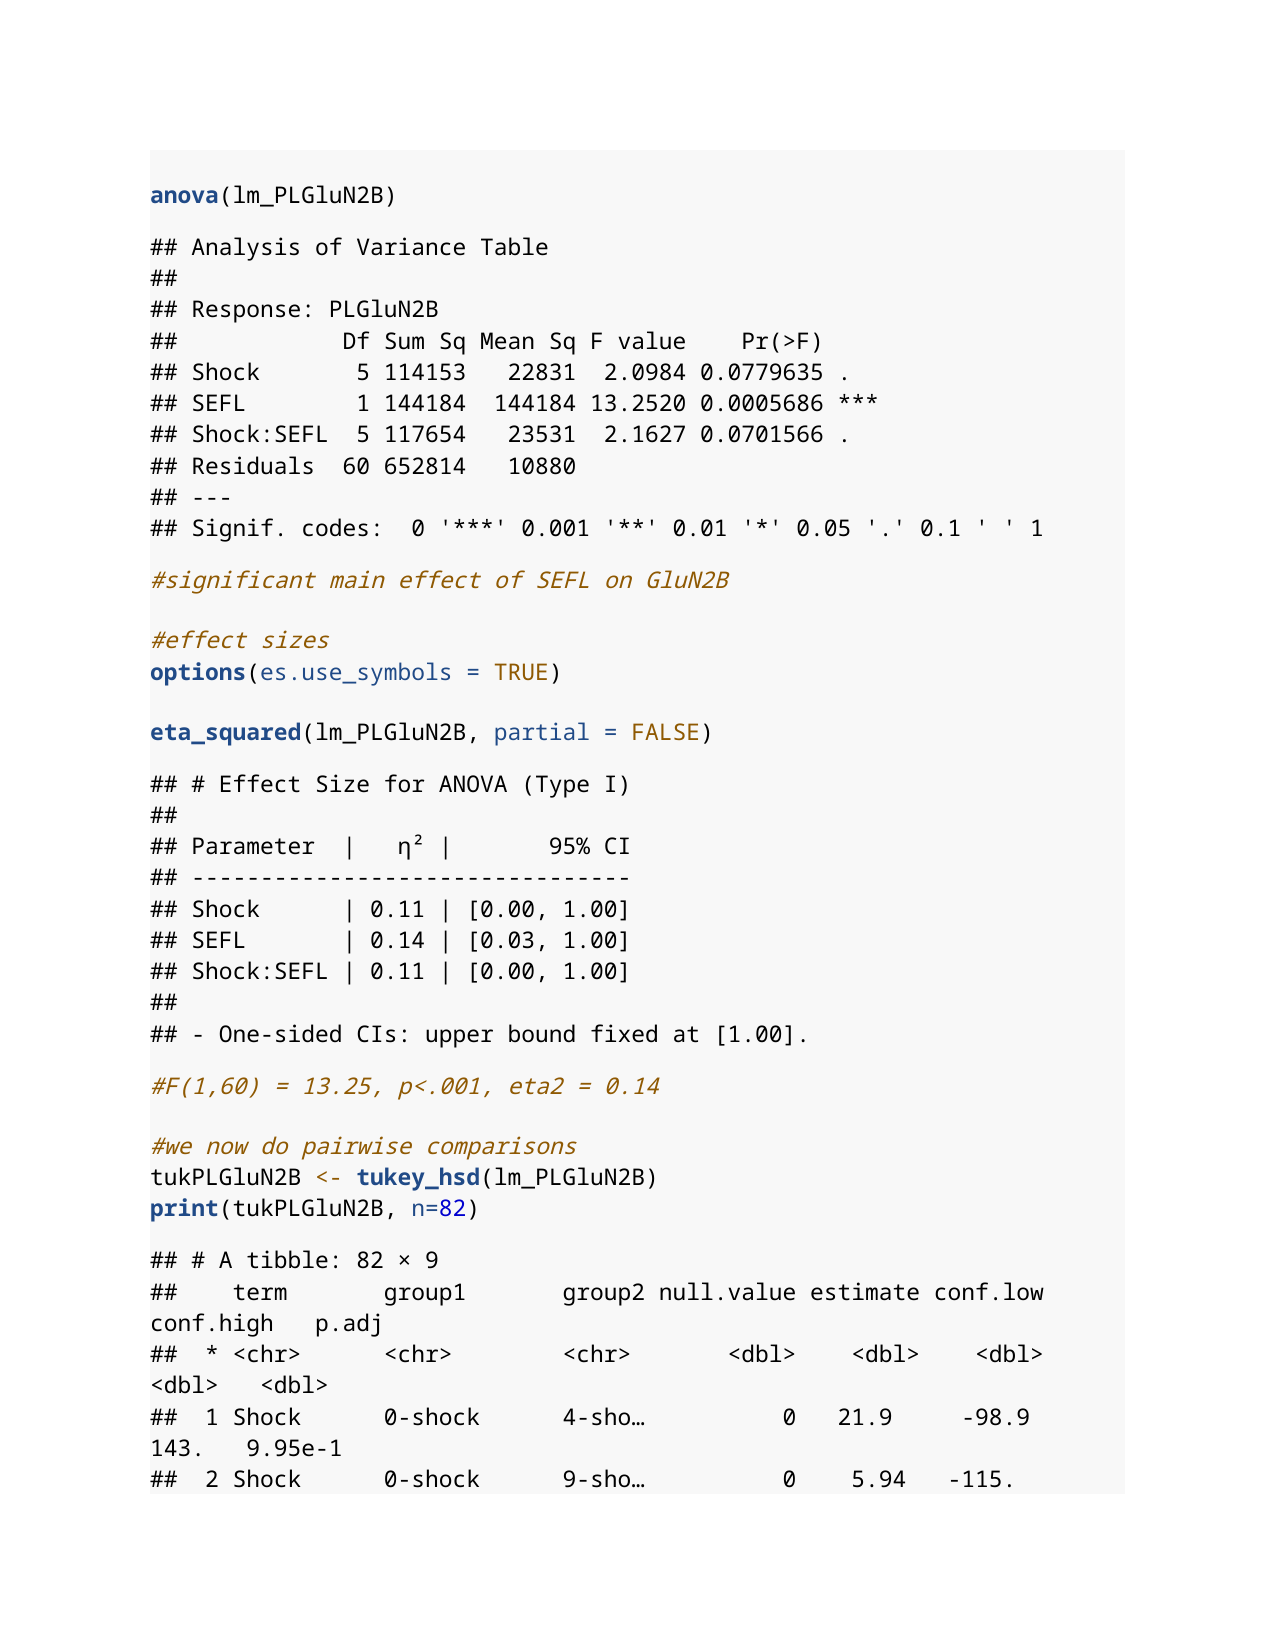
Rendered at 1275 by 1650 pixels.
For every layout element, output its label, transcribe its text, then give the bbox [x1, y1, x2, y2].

text #F(1,60) = 13.25, p<.001, eta2 = 0.14 #we now do pairwise comparisons tukPLGluN2B <- tukey_hsd(lm_PLGluN2B) print(tukPLGluN2B, n=82) [150, 1069, 1125, 1223]
text ## # Effect Size for ANOVA (Type I) ## ## Parameter | η² | 95% CI ## -------------------------------- ## Shock | 0.11 | [0.00, 1.00] ## SEFL | 0.14 | [0.03, 1.00] ## Shock:SEFL | 0.11 | [0.00, 1.00] ## ## - One-sided CIs: upper bound fixed at [1.00]. [150, 767, 1125, 1049]
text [150, 1244, 1125, 1494]
text #data is not normal (shapiro test = significant) #but ANOVA is robust to these issues and we have homogeneity of variance anova(lm_PLGluN2B) [150, 150, 1125, 210]
text #significant main effect of SEFL on GluN2B #effect sizes options(es.use_symbols = TRUE) eta_squared(lm_PLGluN2B, partial = FALSE) [150, 564, 1125, 747]
text ## Analysis of Variance Table ## ## Response: PLGluN2B ## Df Sum Sq Mean Sq F value Pr(>F) ## Shock 5 114153 22831 2.0984 0.0779635 . ## SEFL 1 144184 144184 13.2520 0.0005686 *** ## Shock:SEFL 5 117654 23531 2.1627 0.0701566 . ## Residuals 60 652814 10880 ## --- ## Signif. codes: 0 '***' 0.001 '**' 0.01 '*' 0.05 '.' 0.1 ' ' 1 [150, 231, 1125, 543]
